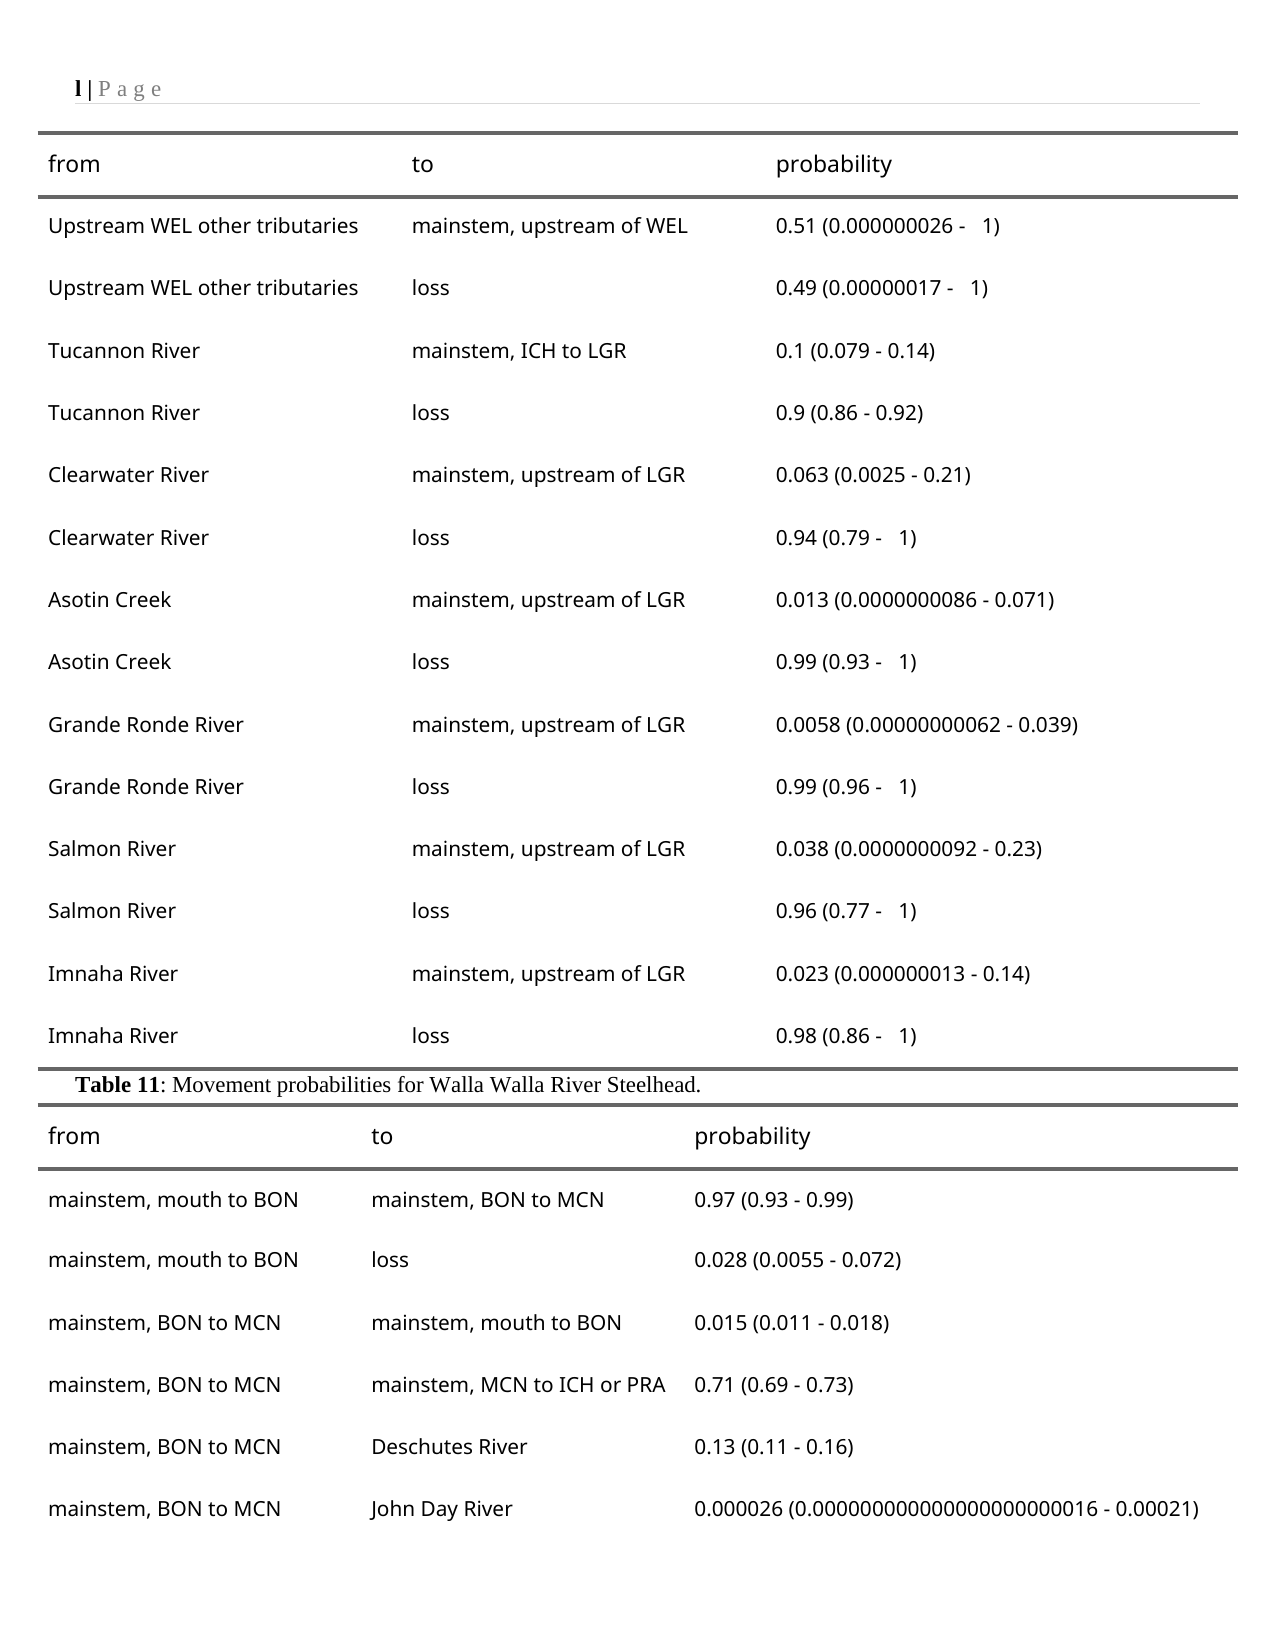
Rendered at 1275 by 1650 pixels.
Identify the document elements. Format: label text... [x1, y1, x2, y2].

table_cell Asotin Creek [38, 631, 401, 693]
table_cell Upstream WEL other tributaries [38, 199, 401, 257]
text Table : Movement probabilities for Walla Walla River Steelhead. [75, 1071, 1200, 1098]
table_cell 0.13 (0.11 - 0.16) [684, 1416, 1237, 1478]
table_cell mainstem, upstream of LGR [401, 569, 765, 631]
table_cell Tucannon River [38, 382, 401, 444]
table_cell 0.94 (0.79 - 1) [765, 506, 1237, 568]
table_cell Upstream WEL other tributaries [38, 257, 401, 319]
table_cell Tucannon River [38, 320, 401, 382]
table_cell loss [401, 257, 765, 319]
table_cell 0.023 (0.000000013 - 0.14) [765, 943, 1237, 1005]
table_cell loss [401, 756, 765, 818]
table_cell loss [401, 880, 765, 943]
table_cell 0.0058 (0.00000000062 - 0.039) [765, 693, 1237, 756]
table_cell mainstem, BON to MCN [38, 1354, 361, 1416]
table_cell mainstem, upstream of WEL [401, 199, 765, 257]
table_cell Asotin Creek [38, 569, 401, 631]
table_cell 0.9 (0.86 - 0.92) [765, 382, 1237, 444]
table_cell loss [361, 1229, 684, 1292]
table_cell 0.51 (0.000000026 - 1) [765, 199, 1237, 257]
table_header from [38, 135, 401, 195]
table_cell 0.49 (0.00000017 - 1) [765, 257, 1237, 319]
table_header probability [684, 1107, 1237, 1167]
table_cell 0.028 (0.0055 - 0.072) [684, 1229, 1237, 1292]
table_cell loss [401, 382, 765, 444]
table_cell mainstem, upstream of LGR [401, 818, 765, 880]
table_cell loss [401, 631, 765, 693]
table_cell Salmon River [38, 818, 401, 880]
table_cell 0.98 (0.86 - 1) [765, 1005, 1237, 1067]
table_cell 0.71 (0.69 - 0.73) [684, 1354, 1237, 1416]
table_cell John Day River [361, 1478, 684, 1540]
table_cell mainstem, upstream of LGR [401, 444, 765, 506]
table_cell mainstem, BON to MCN [361, 1171, 684, 1229]
table_cell Salmon River [38, 880, 401, 943]
table_cell mainstem, ICH to LGR [401, 320, 765, 382]
table_cell 0.99 (0.93 - 1) [765, 631, 1237, 693]
table_cell mainstem, upstream of LGR [401, 693, 765, 756]
table_cell 0.015 (0.011 - 0.018) [684, 1292, 1237, 1354]
table_cell 0.97 (0.93 - 0.99) [684, 1171, 1237, 1229]
table_cell mainstem, BON to MCN [38, 1292, 361, 1354]
table_cell Imnaha River [38, 943, 401, 1005]
table_cell 0.013 (0.0000000086 - 0.071) [765, 569, 1237, 631]
table_cell Imnaha River [38, 1005, 401, 1067]
table_cell mainstem, BON to MCN [38, 1416, 361, 1478]
table_cell loss [401, 1005, 765, 1067]
table_header probability [765, 135, 1237, 195]
table_header from [38, 1107, 361, 1167]
table_cell mainstem, BON to MCN [38, 1478, 361, 1540]
table_header to [361, 1107, 684, 1167]
table_cell 0.063 (0.0025 - 0.21) [765, 444, 1237, 506]
table_cell Deschutes River [361, 1416, 684, 1478]
table_cell 0.038 (0.0000000092 - 0.23) [765, 818, 1237, 880]
table_cell mainstem, mouth to BON [38, 1229, 361, 1292]
table_cell Clearwater River [38, 506, 401, 568]
table_cell Grande Ronde River [38, 693, 401, 756]
table_cell 0.1 (0.079 - 0.14) [765, 320, 1237, 382]
table_cell loss [401, 506, 765, 568]
table_cell mainstem, upstream of LGR [401, 943, 765, 1005]
table_header to [401, 135, 765, 195]
table_cell Clearwater River [38, 444, 401, 506]
table_cell 0.99 (0.96 - 1) [765, 756, 1237, 818]
table_cell mainstem, MCN to ICH or PRA [361, 1354, 684, 1416]
table_cell 0.96 (0.77 - 1) [765, 880, 1237, 943]
table_cell Grande Ronde River [38, 756, 401, 818]
table_cell 0.000026 (0.000000000000000000000016 - 0.00021) [684, 1478, 1237, 1540]
table_cell mainstem, mouth to BON [361, 1292, 684, 1354]
table_cell mainstem, mouth to BON [38, 1171, 361, 1229]
